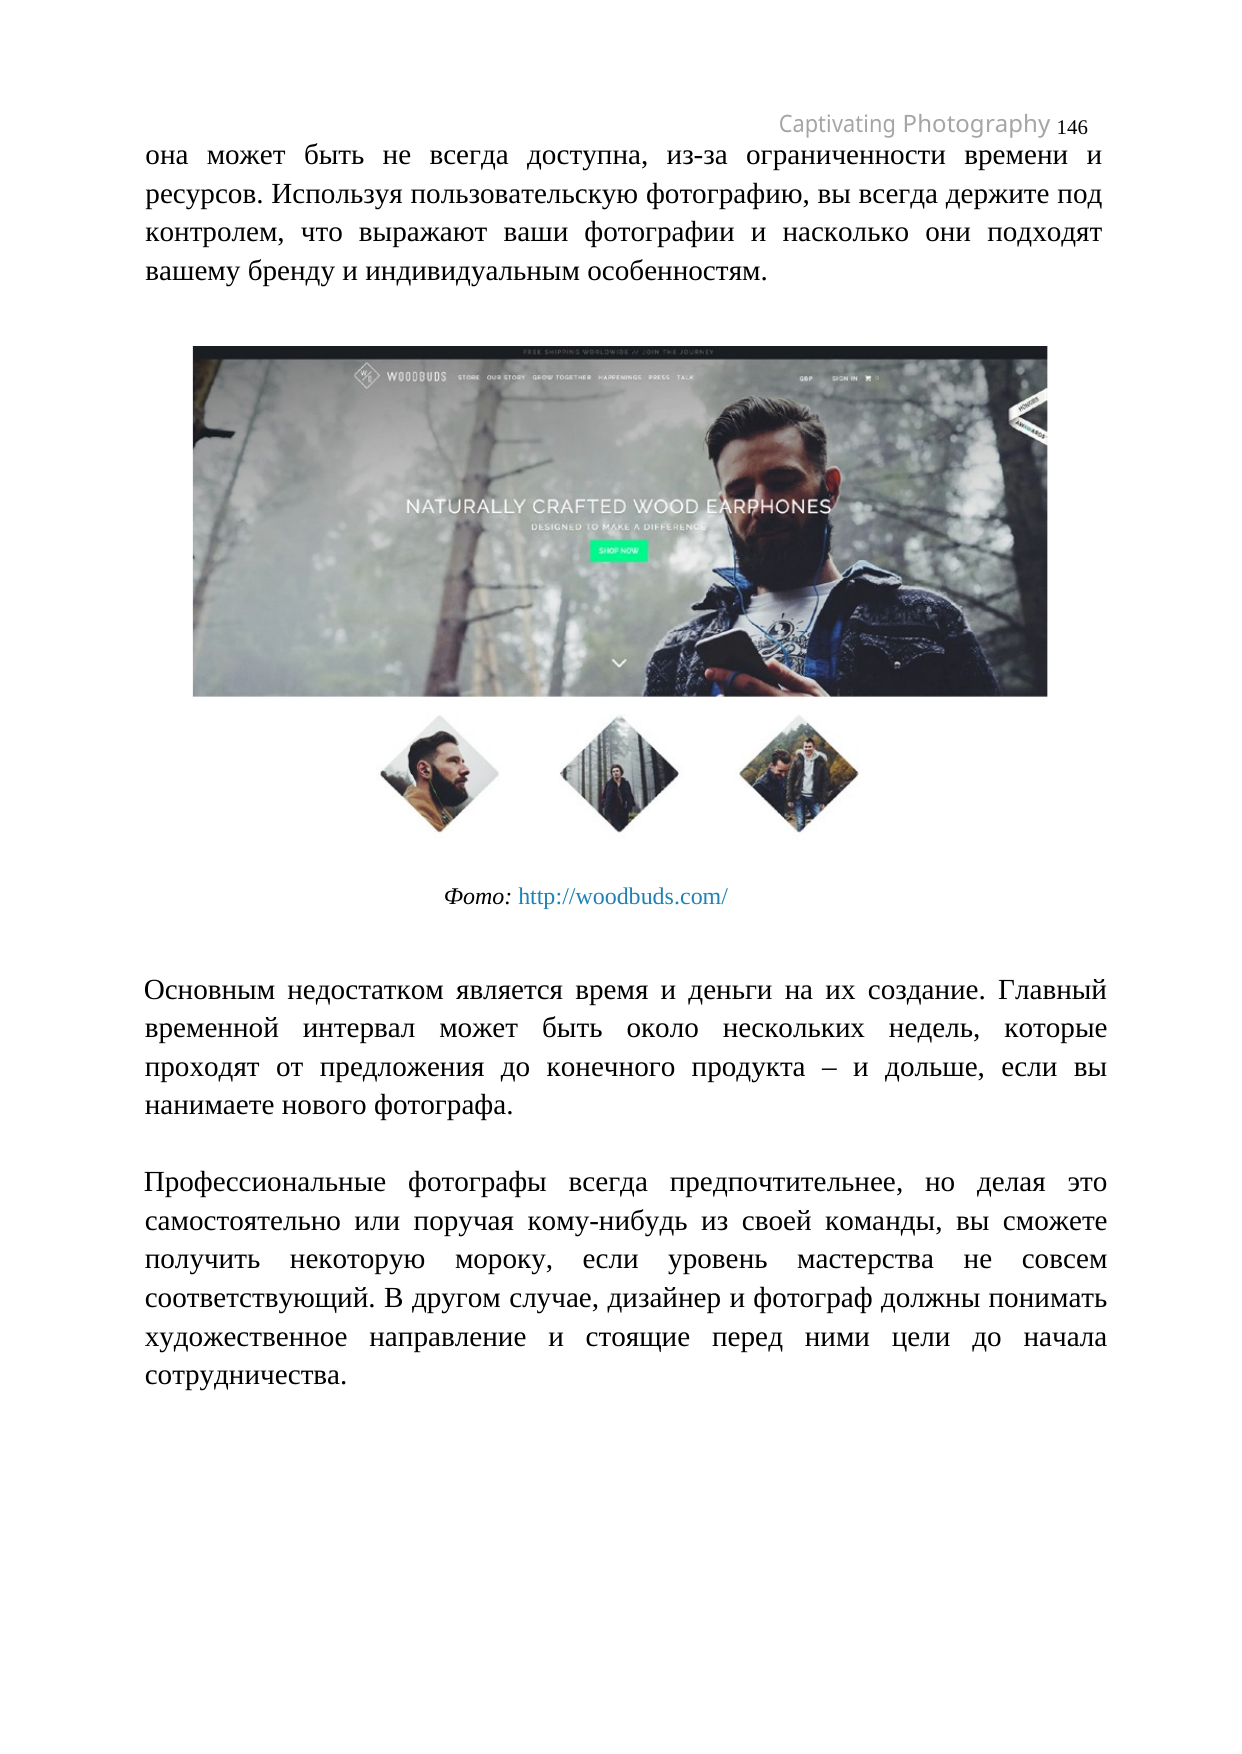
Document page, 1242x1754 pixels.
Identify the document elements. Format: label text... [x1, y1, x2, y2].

picture [192, 346, 1048, 842]
text Профессиональные фотографы всегда предпочтительнее, но делая это самостоятельно или поручая кому-нибудь из своей команды, вы сможете получить некоторую мороку, если уровень мастерства не совсем соответствующий. В другом случае, дизайнер и фотограф должны понимать художественное направление и стоящие перед ними цели до начала сотрудничества. [143, 1164, 1108, 1391]
text Основным недостатком является время и деньги на их создание. Главный временной интервал может быть около нескольких недель, которые проходят от предложения до конечного продукта – и дольше, если вы нанимаете нового фотографа. [143, 972, 1108, 1121]
text Фото: http://woodbuds.com/ [444, 882, 1114, 909]
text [143, 137, 1103, 287]
